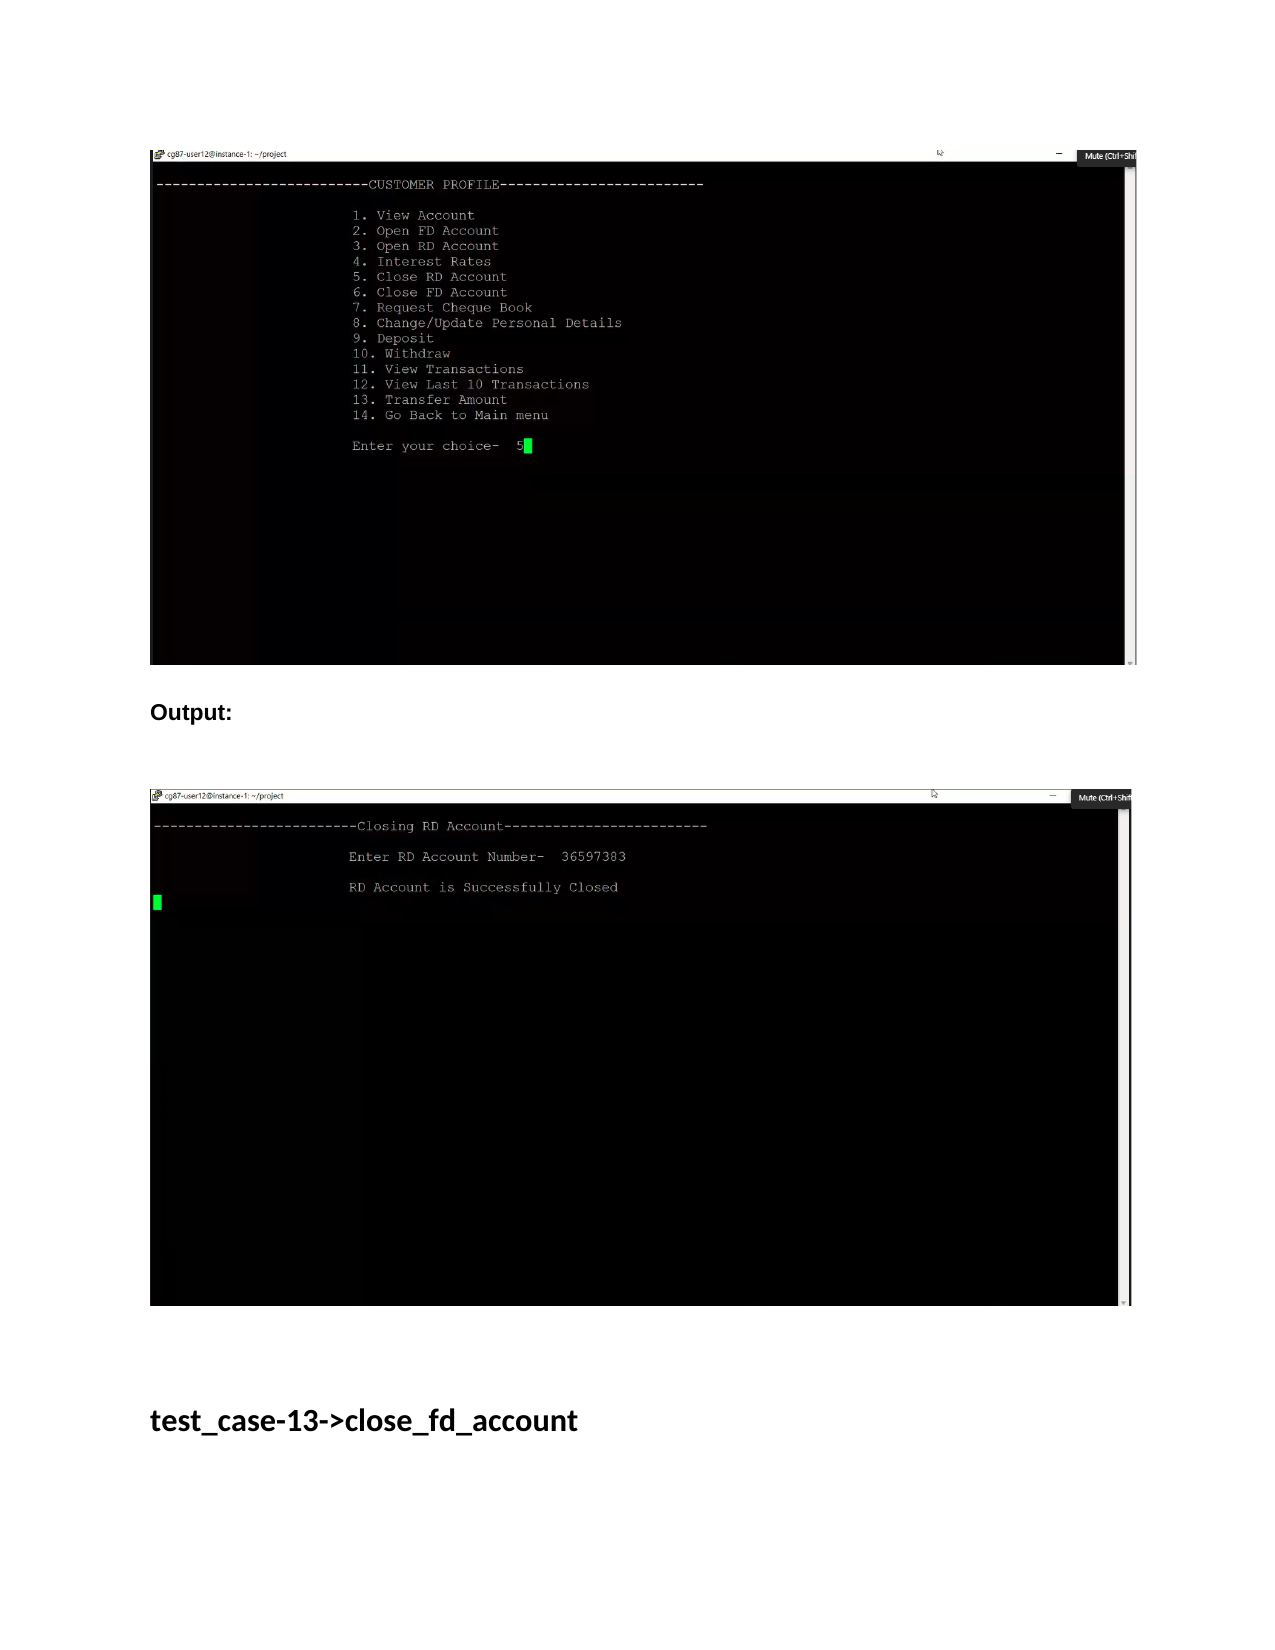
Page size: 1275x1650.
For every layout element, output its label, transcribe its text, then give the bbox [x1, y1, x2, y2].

picture [150, 150, 1137, 665]
text test_case-13->close_fd_account [150, 1399, 1125, 1439]
text Output: [150, 699, 1125, 725]
picture [150, 789, 1132, 1306]
